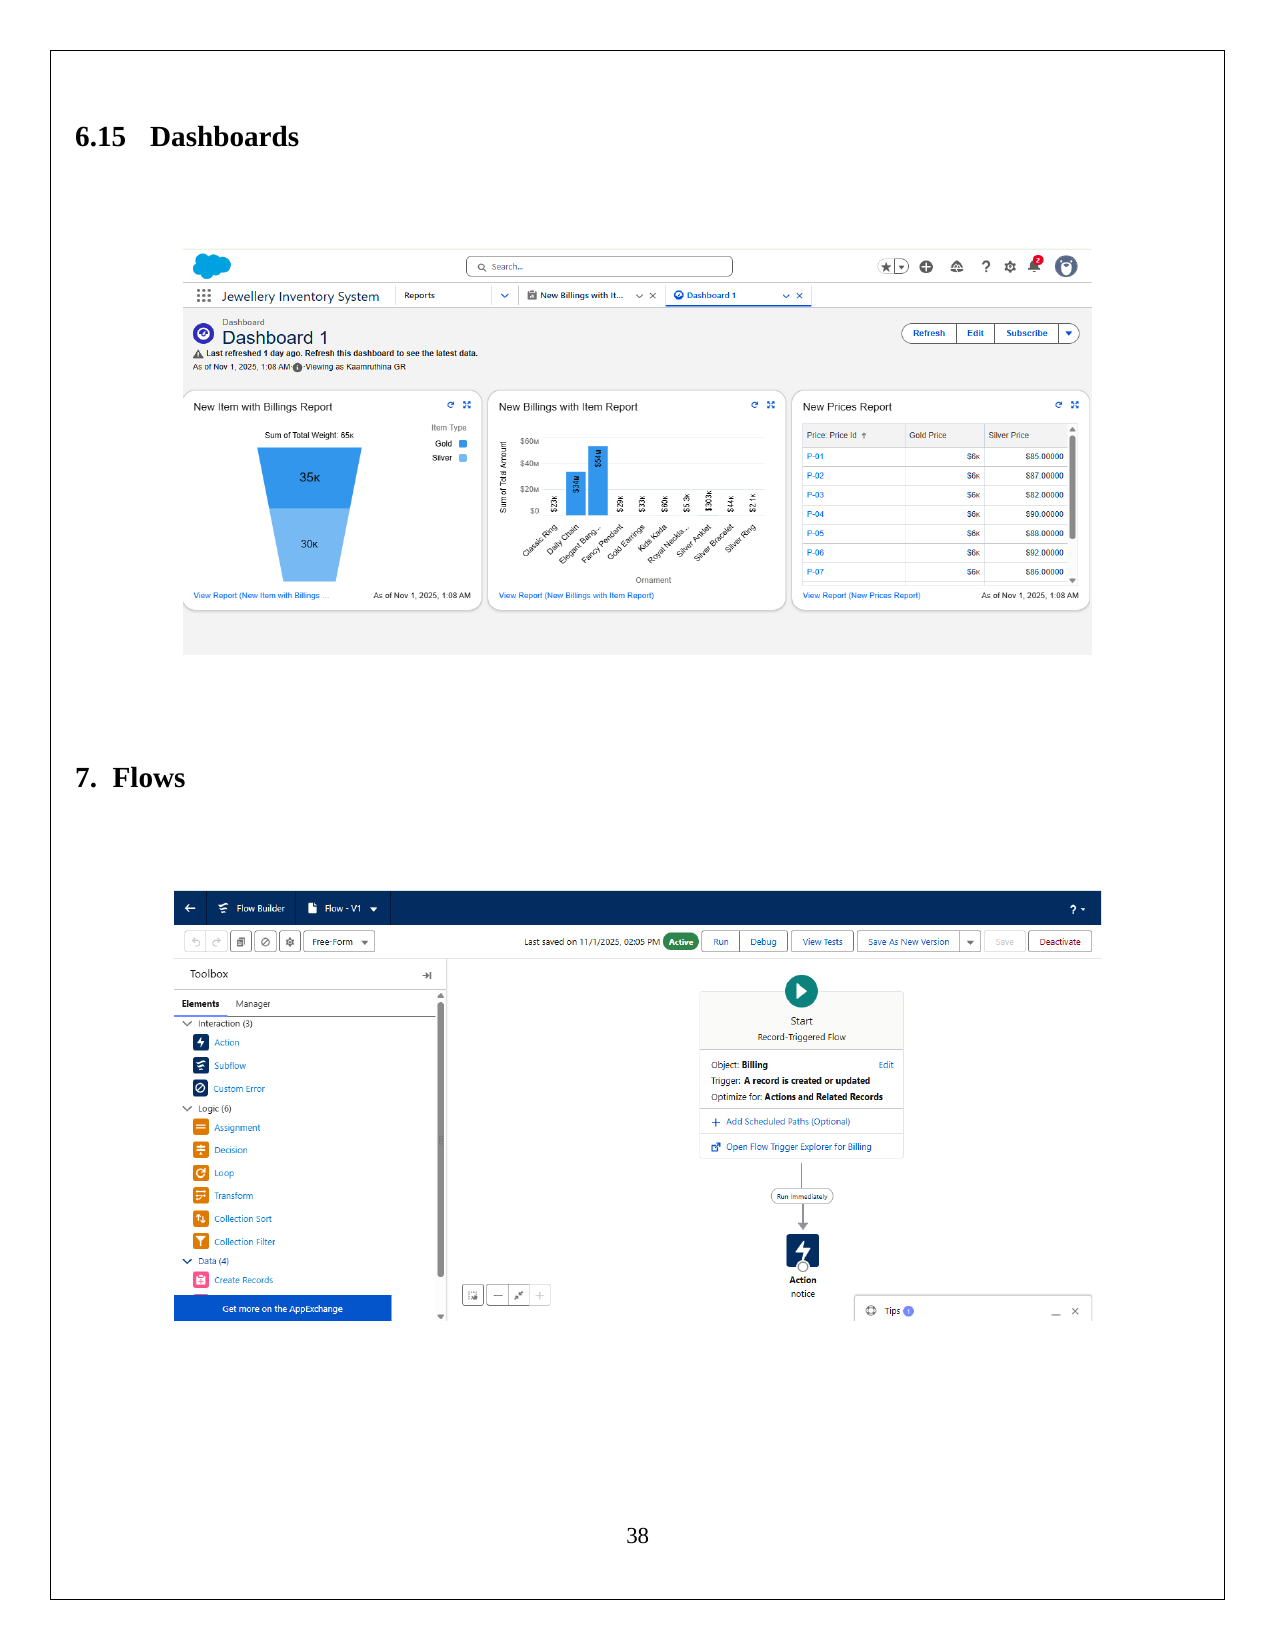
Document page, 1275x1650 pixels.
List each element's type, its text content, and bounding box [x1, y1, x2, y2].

list Dashboards [75, 119, 1200, 152]
picture [174, 890, 1102, 1321]
picture [183, 248, 1092, 655]
list Flows [75, 760, 1200, 794]
